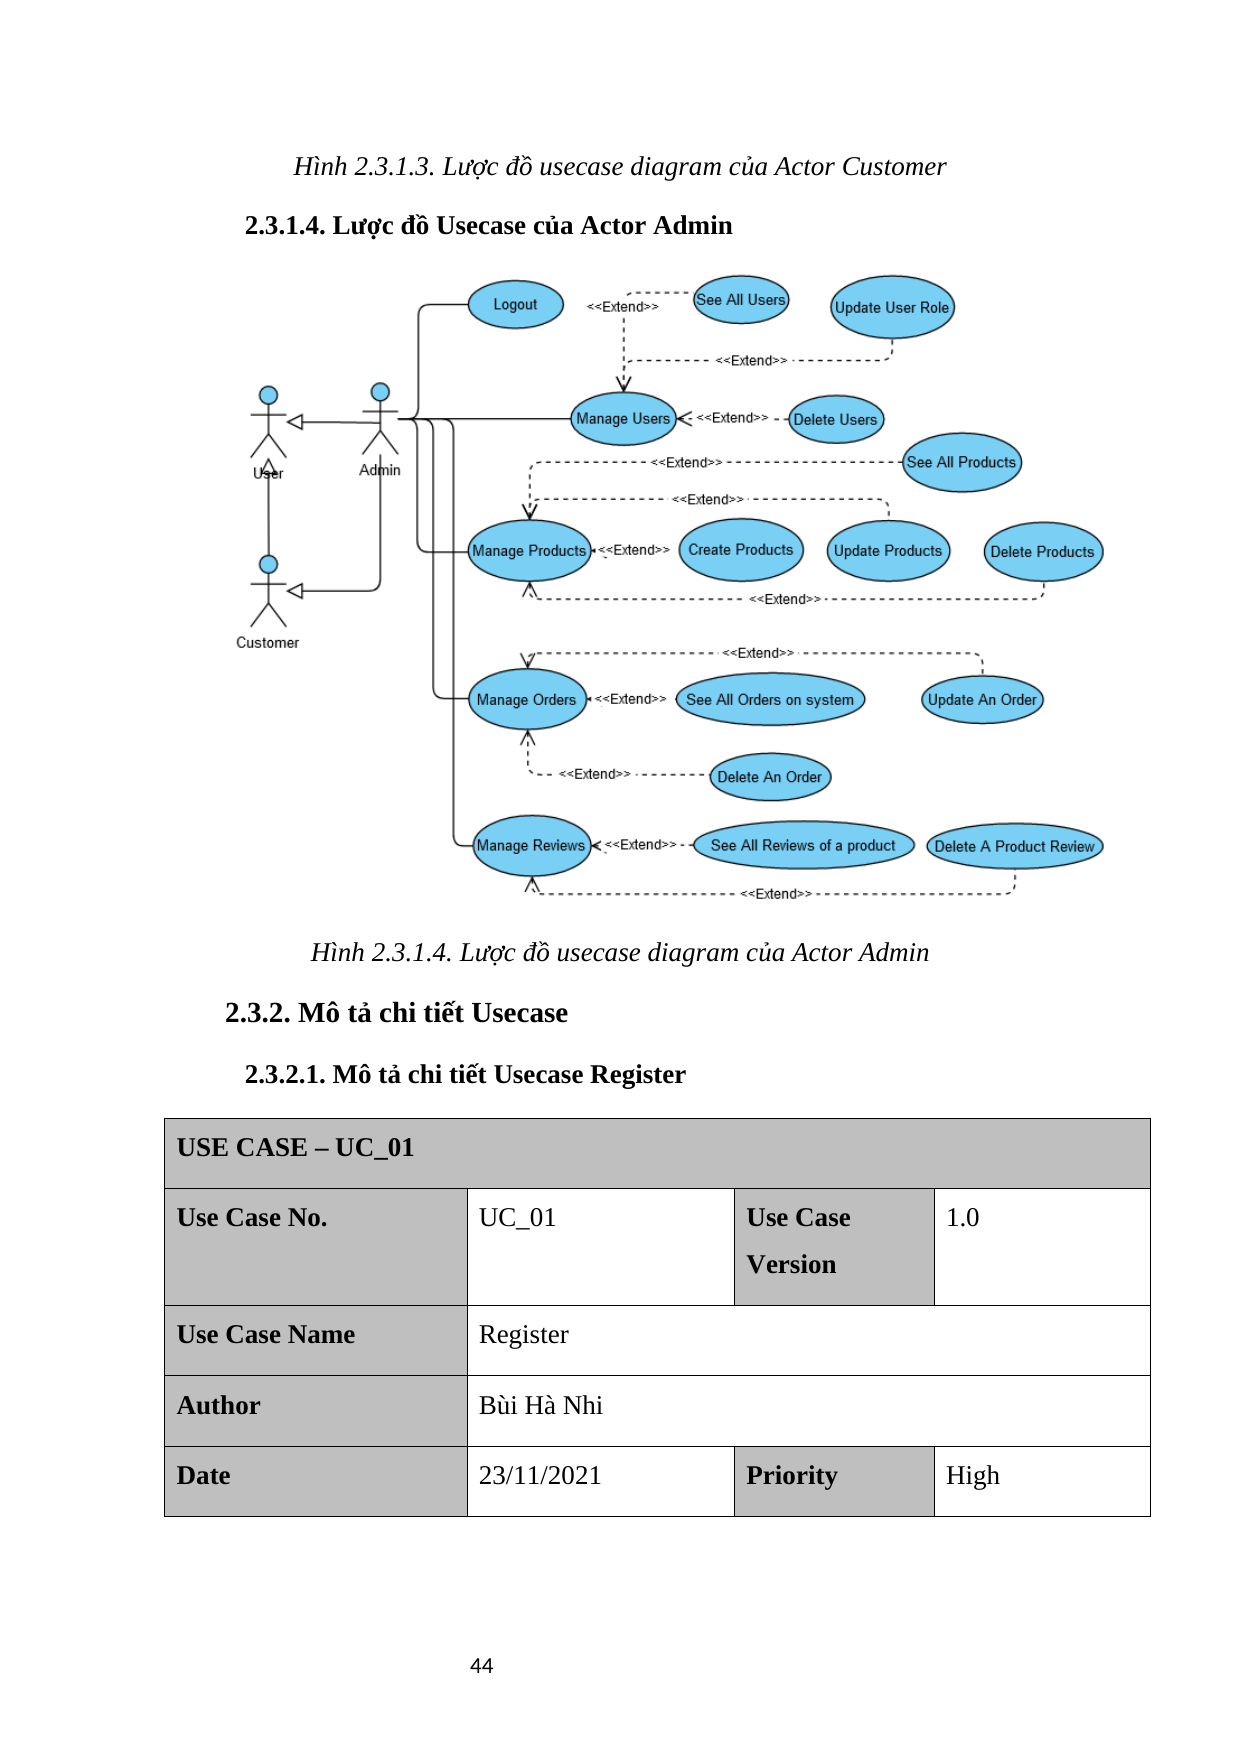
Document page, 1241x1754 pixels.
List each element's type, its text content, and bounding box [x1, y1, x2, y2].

text Hình 2.3.1.3. Lược đồ usecase diagram của Actor Customer [187, 150, 1053, 181]
table_cell UC_01 [468, 1189, 734, 1305]
subtitle 2.3.1.4. Lược đồ Usecase của Actor Admin [187, 209, 1053, 240]
table_cell Bùi Hà Nhi [468, 1376, 1150, 1446]
table_cell Date [165, 1447, 467, 1516]
table_cell Register [468, 1306, 1150, 1375]
table_cell Author [165, 1376, 467, 1446]
table_cell Use Case Name [165, 1306, 467, 1375]
table_cell 1.0 [935, 1189, 1150, 1305]
text Hình 2.3.1.4. Lược đồ usecase diagram của Actor Admin [187, 936, 1053, 968]
subtitle 2.3.2. Mô tả chi tiết Usecase [187, 996, 1053, 1029]
table_cell Use Case No. [165, 1189, 467, 1305]
subtitle 2.3.2.1. Mô tả chi tiết Usecase Register [187, 1058, 1053, 1089]
picture [187, 268, 1163, 910]
table_cell 23/11/2021 [468, 1447, 734, 1516]
table_cell Priority [735, 1447, 934, 1516]
table_header USE CASE – UC_01 [165, 1119, 1150, 1188]
table_cell Use Case Version [735, 1189, 934, 1305]
table_cell High [935, 1447, 1150, 1516]
